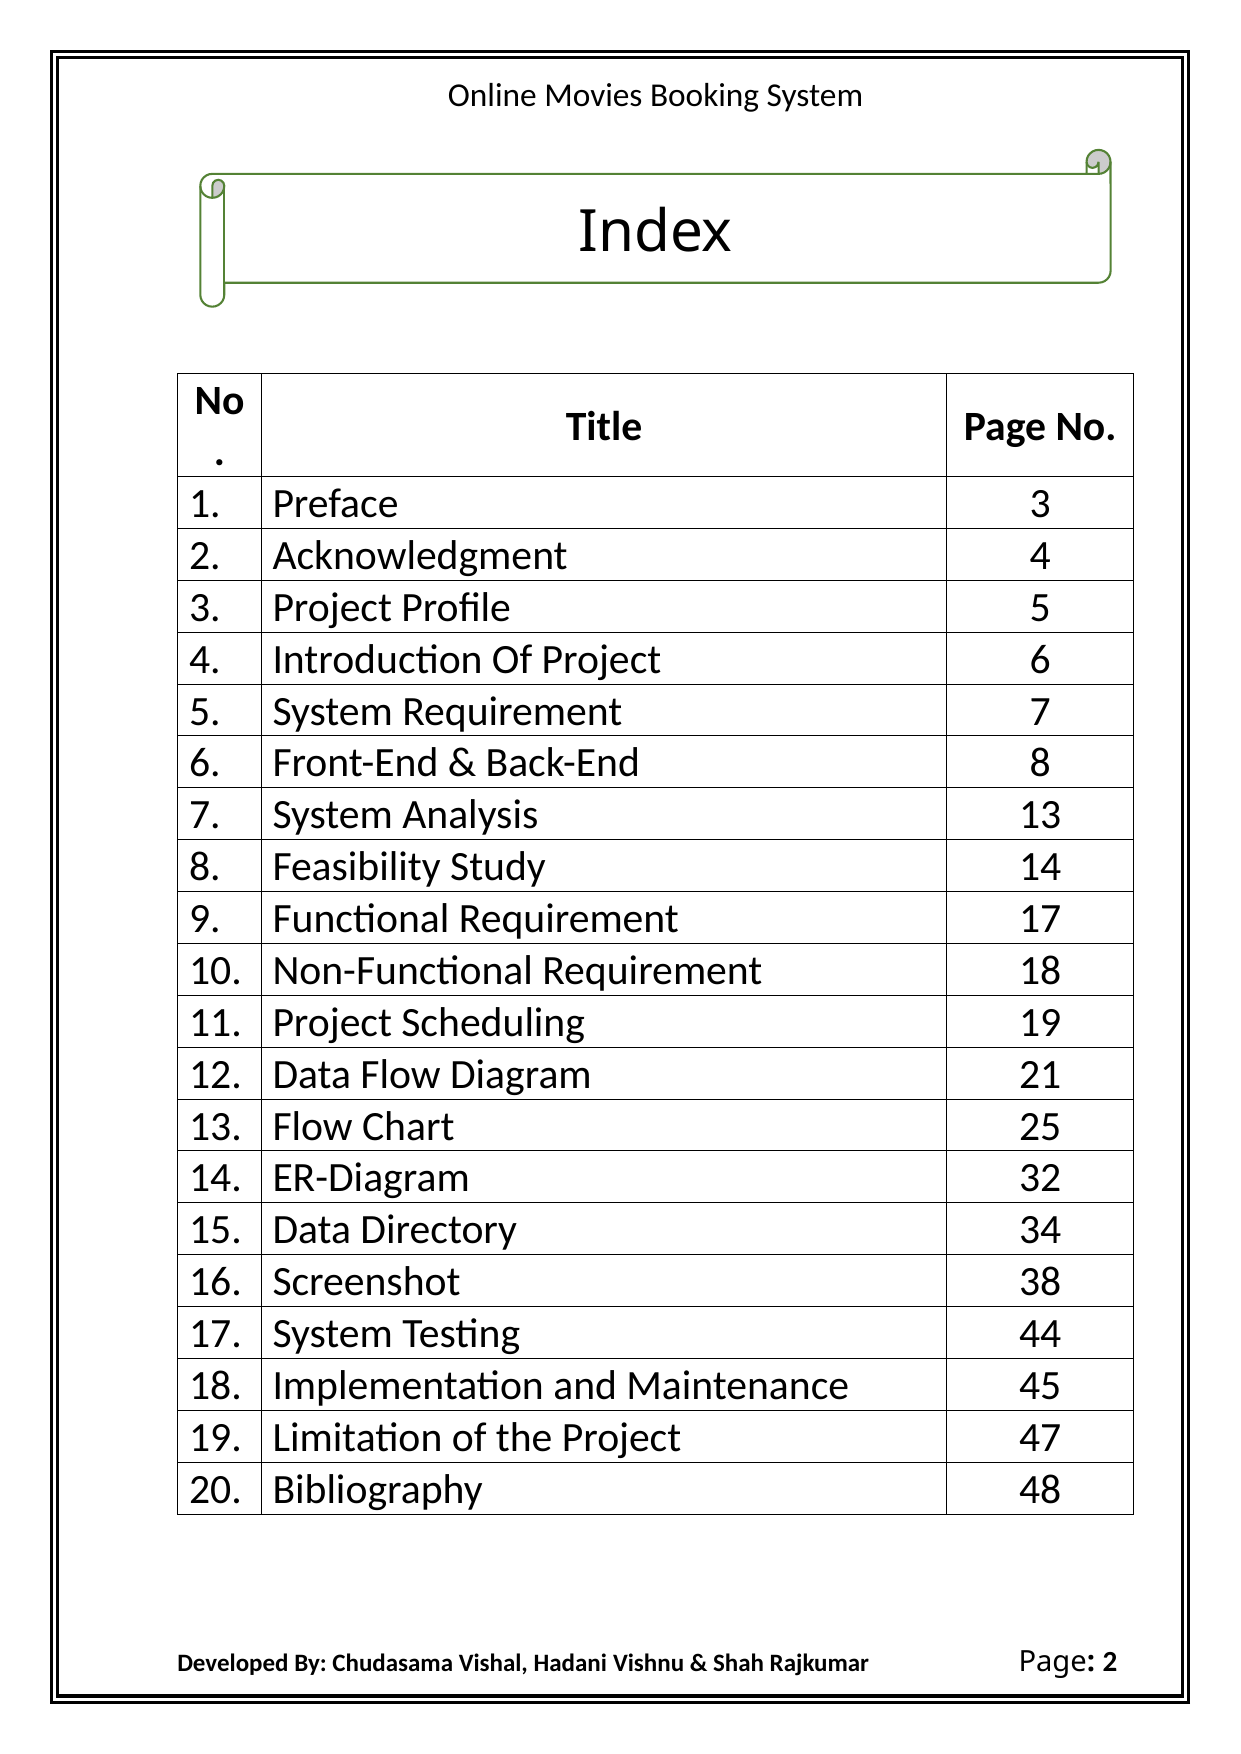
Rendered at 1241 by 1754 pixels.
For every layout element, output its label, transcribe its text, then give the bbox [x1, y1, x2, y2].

table_cell Data Directory [262, 1203, 946, 1254]
table_cell 7. [178, 788, 261, 839]
table_cell 18. [178, 1359, 261, 1410]
table_cell Bibliography [262, 1463, 946, 1513]
table_cell 45 [947, 1359, 1133, 1410]
table_cell 4. [178, 633, 261, 683]
table_cell 5. [178, 685, 261, 735]
table_cell Project Profile [262, 581, 946, 632]
table_cell 6. [178, 736, 261, 787]
table_cell 10. [178, 944, 261, 995]
table_cell Project Scheduling [262, 996, 946, 1047]
table_cell 38 [947, 1255, 1133, 1306]
table_cell 16. [178, 1255, 261, 1306]
table_cell 32 [947, 1151, 1133, 1202]
table_cell Implementation and Maintenance [262, 1359, 946, 1410]
table_cell Limitation of the Project [262, 1411, 946, 1462]
table_cell 3. [178, 581, 261, 632]
table_cell 8 [947, 736, 1133, 787]
table_cell System Analysis [262, 788, 946, 839]
table_cell 17 [947, 892, 1133, 943]
table_cell Acknowledgment [262, 529, 946, 580]
table_cell 11. [178, 996, 261, 1047]
table_cell 13 [947, 788, 1133, 839]
table_cell Screenshot [262, 1255, 946, 1306]
table_cell 21 [947, 1048, 1133, 1098]
table_cell 13. [178, 1100, 261, 1150]
table_cell 14. [178, 1151, 261, 1202]
table_header No. [178, 374, 261, 476]
table_cell 19 [947, 996, 1133, 1047]
table_cell Data Flow Diagram [262, 1048, 946, 1098]
table_cell Flow Chart [262, 1100, 946, 1150]
table_cell ER-Diagram [262, 1151, 946, 1202]
table_cell 8. [178, 840, 261, 891]
table_cell 25 [947, 1100, 1133, 1150]
table_cell System Requirement [262, 685, 946, 735]
table_cell 34 [947, 1203, 1133, 1254]
table_cell 9. [178, 892, 261, 943]
table_cell 15. [178, 1203, 261, 1254]
table_cell Functional Requirement [262, 892, 946, 943]
table_cell System Testing [262, 1307, 946, 1358]
table_cell 14 [947, 840, 1133, 891]
table_cell 48 [947, 1463, 1133, 1513]
table_cell 19. [178, 1411, 261, 1462]
table_cell Non-Functional Requirement [262, 944, 946, 995]
table_cell 7 [947, 685, 1133, 735]
table_cell 4 [947, 529, 1133, 580]
table_cell 5 [947, 581, 1133, 632]
table_cell 1. [178, 477, 261, 528]
table_header Title [262, 374, 946, 476]
table_cell 6 [947, 633, 1133, 683]
table_cell 20. [178, 1463, 261, 1513]
table_cell 47 [947, 1411, 1133, 1462]
table_cell Preface [262, 477, 946, 528]
table_header Page No. [947, 374, 1133, 476]
table_cell 2. [178, 529, 261, 580]
table_cell 17. [178, 1307, 261, 1358]
table_cell Front-End & Back-End [262, 736, 946, 787]
table_cell Feasibility Study [262, 840, 946, 891]
table_cell Introduction Of Project [262, 633, 946, 683]
table_cell 12. [178, 1048, 261, 1098]
table_cell 3 [947, 477, 1133, 528]
table_cell 18 [947, 944, 1133, 995]
table_cell 44 [947, 1307, 1133, 1358]
